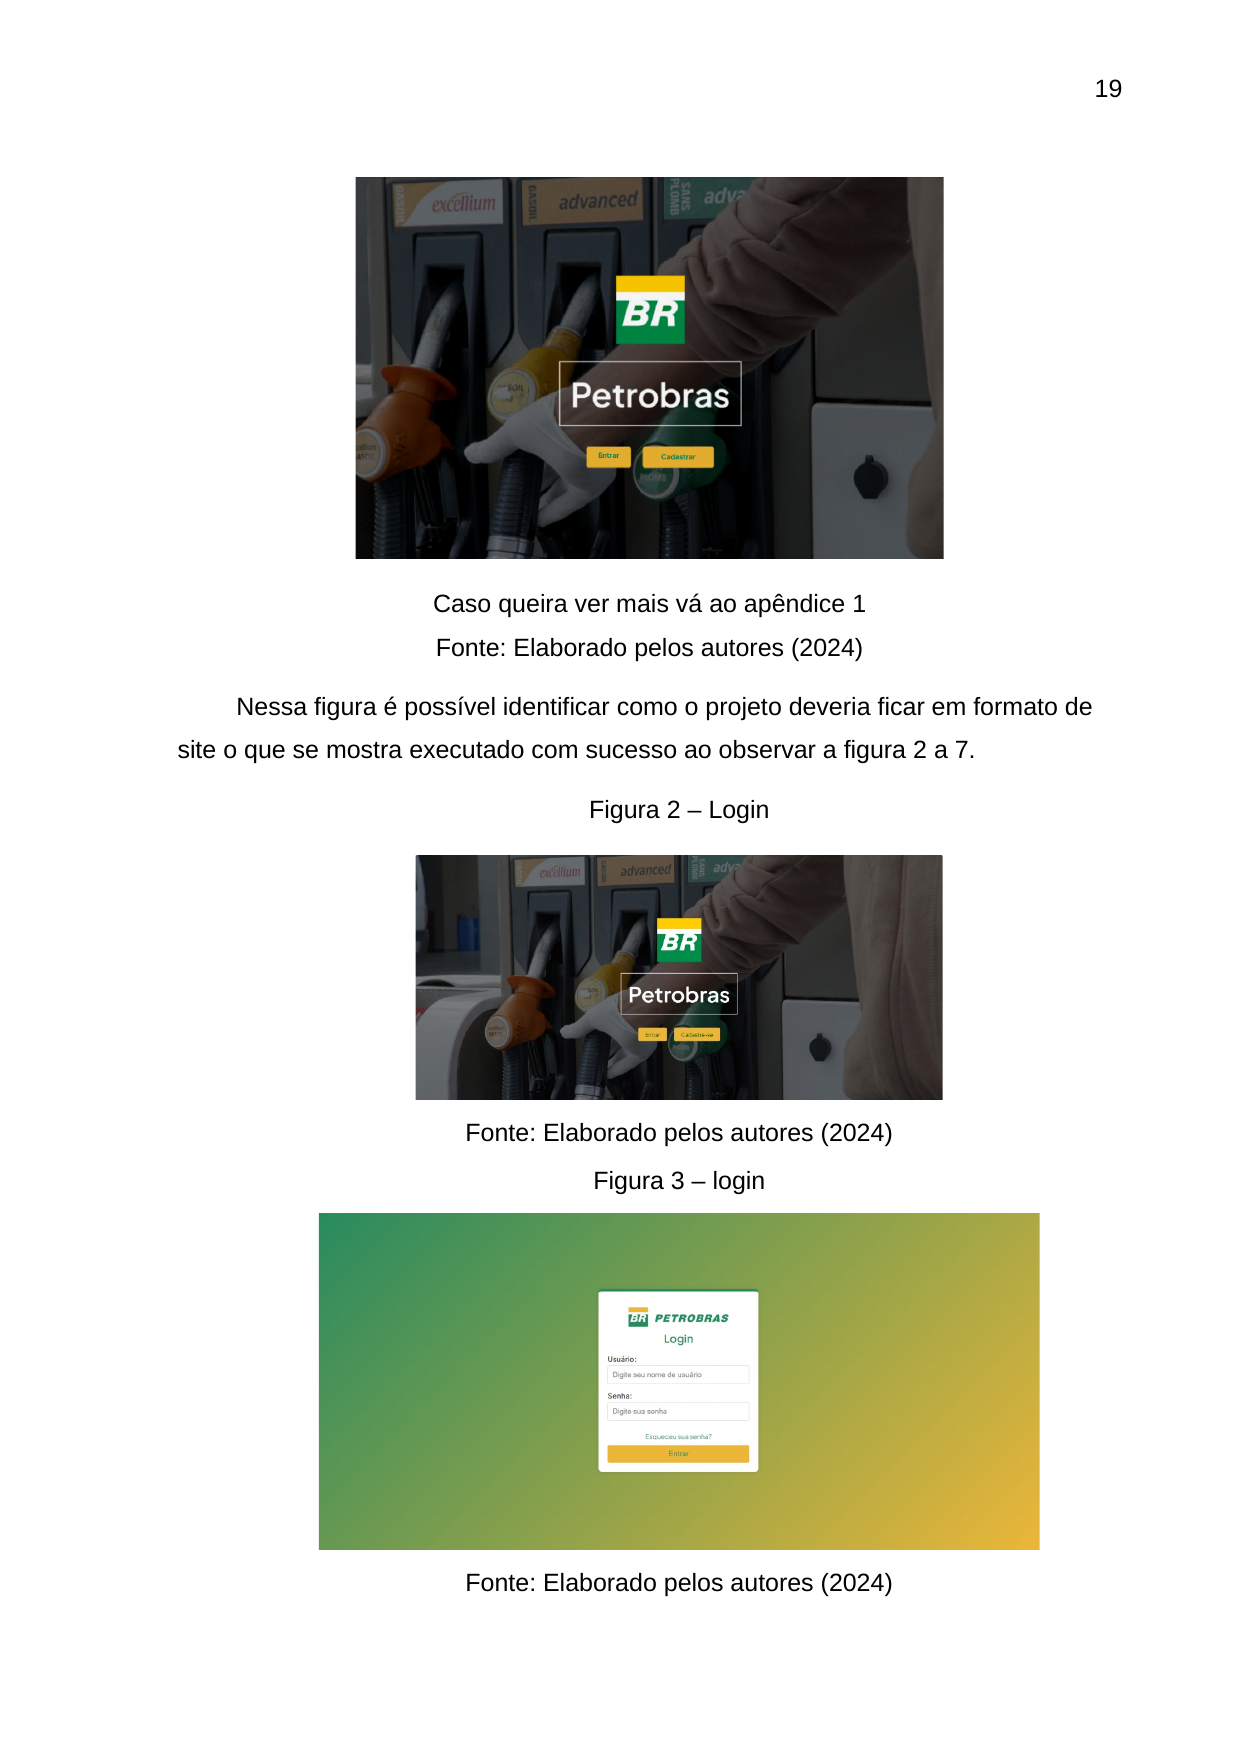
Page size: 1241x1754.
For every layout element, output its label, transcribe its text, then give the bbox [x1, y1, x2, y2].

text Figura 2 – Login [177, 795, 1122, 824]
text Fonte: Elaborado pelos autores (2024) [177, 1118, 1122, 1147]
text Caso queira ver mais vá ao apêndice 1 [177, 589, 1122, 618]
picture [355, 177, 944, 559]
text Fonte: Elaborado pelos autores (2024) [177, 1568, 1122, 1597]
text Fonte: Elaborado pelos autores (2024) [177, 633, 1122, 661]
picture [415, 855, 943, 1100]
picture [318, 1213, 1040, 1550]
text Nessa figura é possível identificar como o projeto deveria ficar em formato de site o que se mostra executado com sucesso ao observar a figura 2 a 7. [177, 692, 1122, 764]
text Figura 3 – login [177, 1166, 1122, 1195]
